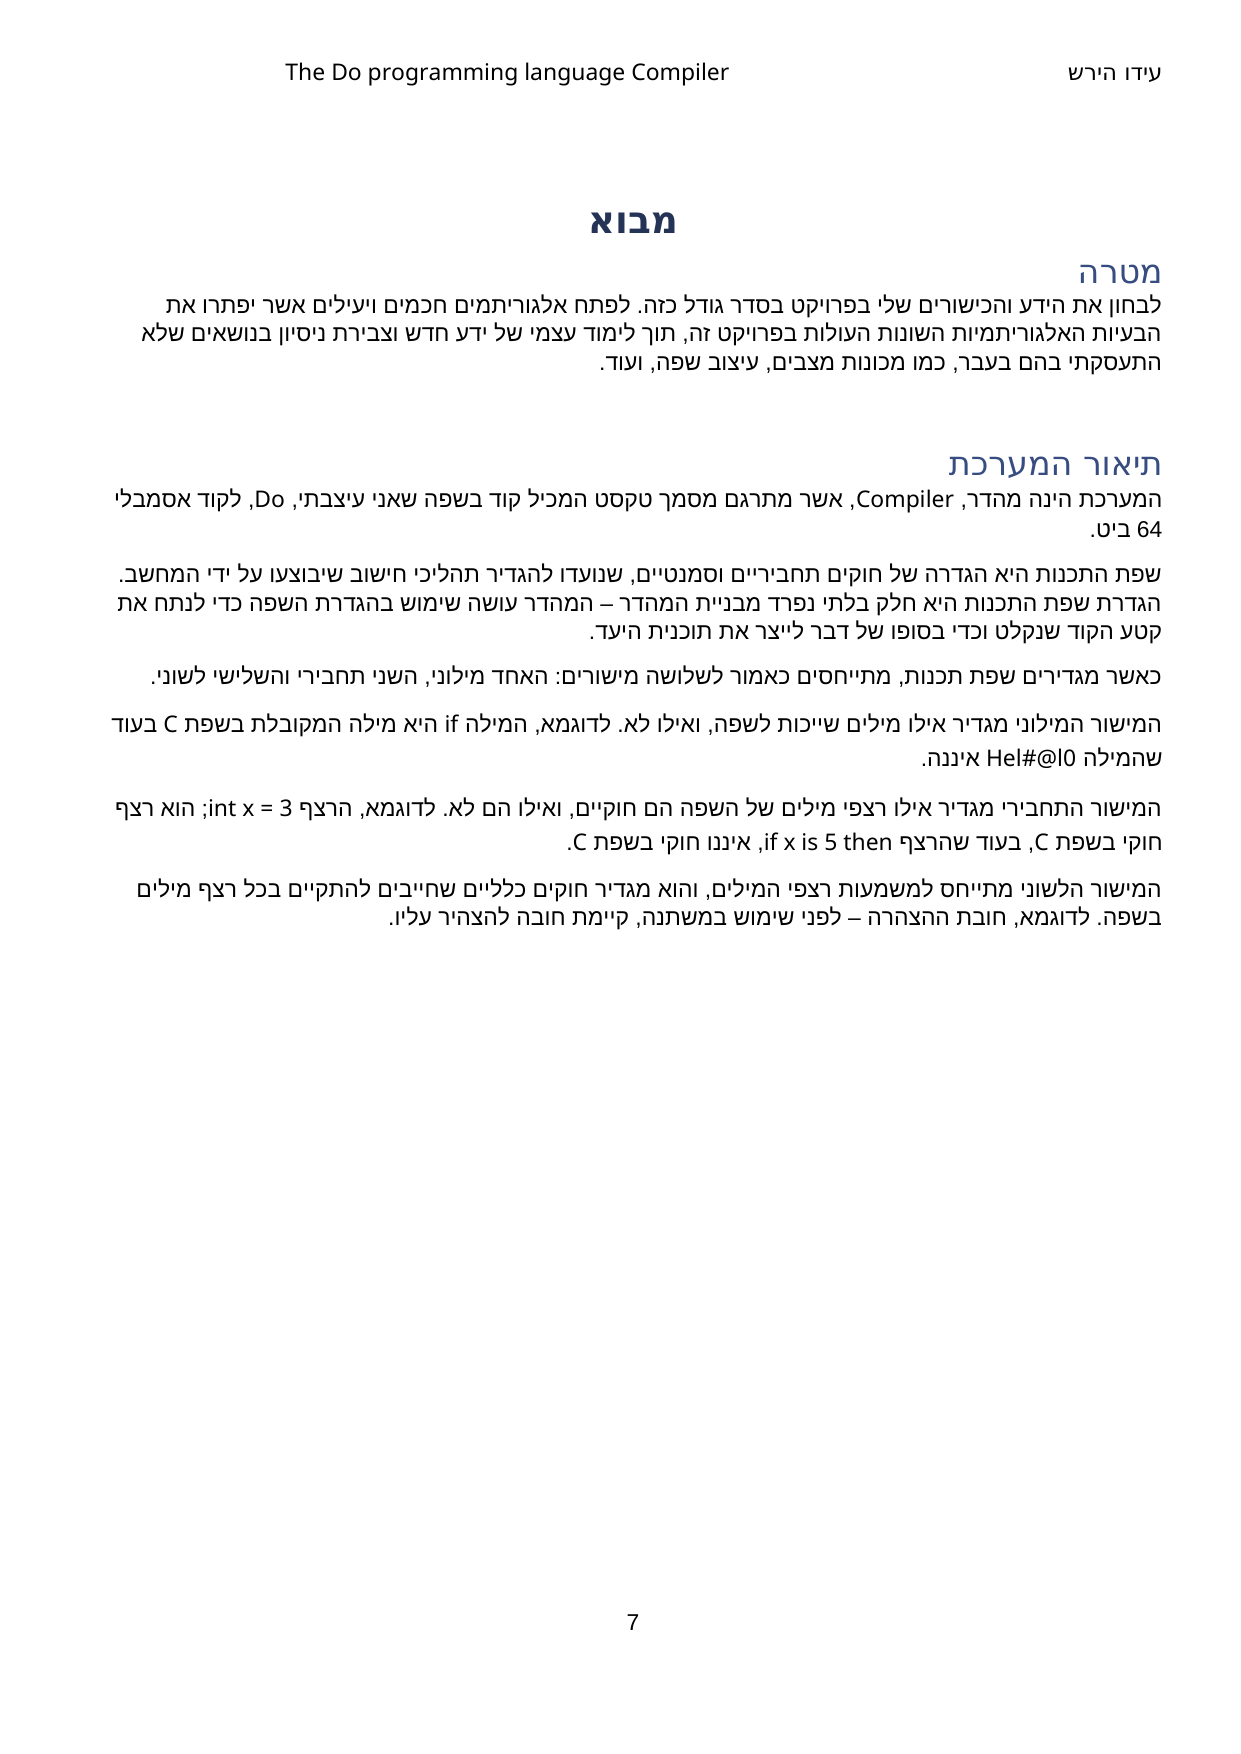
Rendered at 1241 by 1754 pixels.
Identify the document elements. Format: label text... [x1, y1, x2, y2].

subtitle מבוא [103, 198, 1162, 242]
subtitle מטרה [103, 253, 1162, 292]
text המישור המילוני מגדיר אילו מילים שייכות לשפה, ואילו לא. לדוגמא, המילה if היא מילה המקובלת בשפת C בעוד שהמילה Hel#@l0 איננה. [103, 708, 1162, 773]
text המערכת הינה מהדר, Compiler, אשר מתרגם מסמך טקסט המכיל קוד בשפה שאני עיצבתי, Do, לקוד אסמבלי 64 ביט. [103, 483, 1162, 542]
text כאשר מגדירים שפת תכנות, מתייחסים כאמור לשלושה מישורים: האחד מילוני, השני תחבירי והשלישי לשוני. [103, 663, 1162, 689]
text המישור הלשוני מתייחס למשמעות רצפי המילים, והוא מגדיר חוקים כלליים שחייבים להתקיים בכל רצף מילים בשפה. לדוגמא, חובת ההצהרה – לפני שימוש במשתנה, קיימת חובה להצהיר עליו. [103, 876, 1162, 931]
text שפת התכנות היא הגדרה של חוקים תחביריים וסמנטיים, שנועדו להגדיר תהליכי חישוב שיבוצעו על ידי המחשב. הגדרת שפת התכנות היא חלק בלתי נפרד מבניית המהדר – המהדר עושה שימוש בהגדרת השפה כדי לנתח את קטע הקוד שנקלט וכדי בסופו של דבר לייצר את תוכנית היעד. [103, 561, 1162, 644]
subtitle תיאור המערכת [103, 444, 1162, 483]
text המישור התחבירי מגדיר אילו רצפי מילים של השפה הם חוקיים, ואילו הם לא. לדוגמא, הרצף int x = 3; הוא רצף חוקי בשפת C, בעוד שהרצף if x is 5 then, איננו חוקי בשפת C. [103, 792, 1162, 857]
text לבחון את הידע והכישורים שלי בפרויקט בסדר גודל כזה. לפתח אלגוריתמים חכמים ויעילים אשר יפתרו את הבעיות האלגוריתמיות השונות העולות בפרויקט זה, תוך לימוד עצמי של ידע חדש וצבירת ניסיון בנושאים שלא התעסקתי בהם בעבר, כמו מכונות מצבים, עיצוב שפה, ועוד. [103, 292, 1162, 375]
